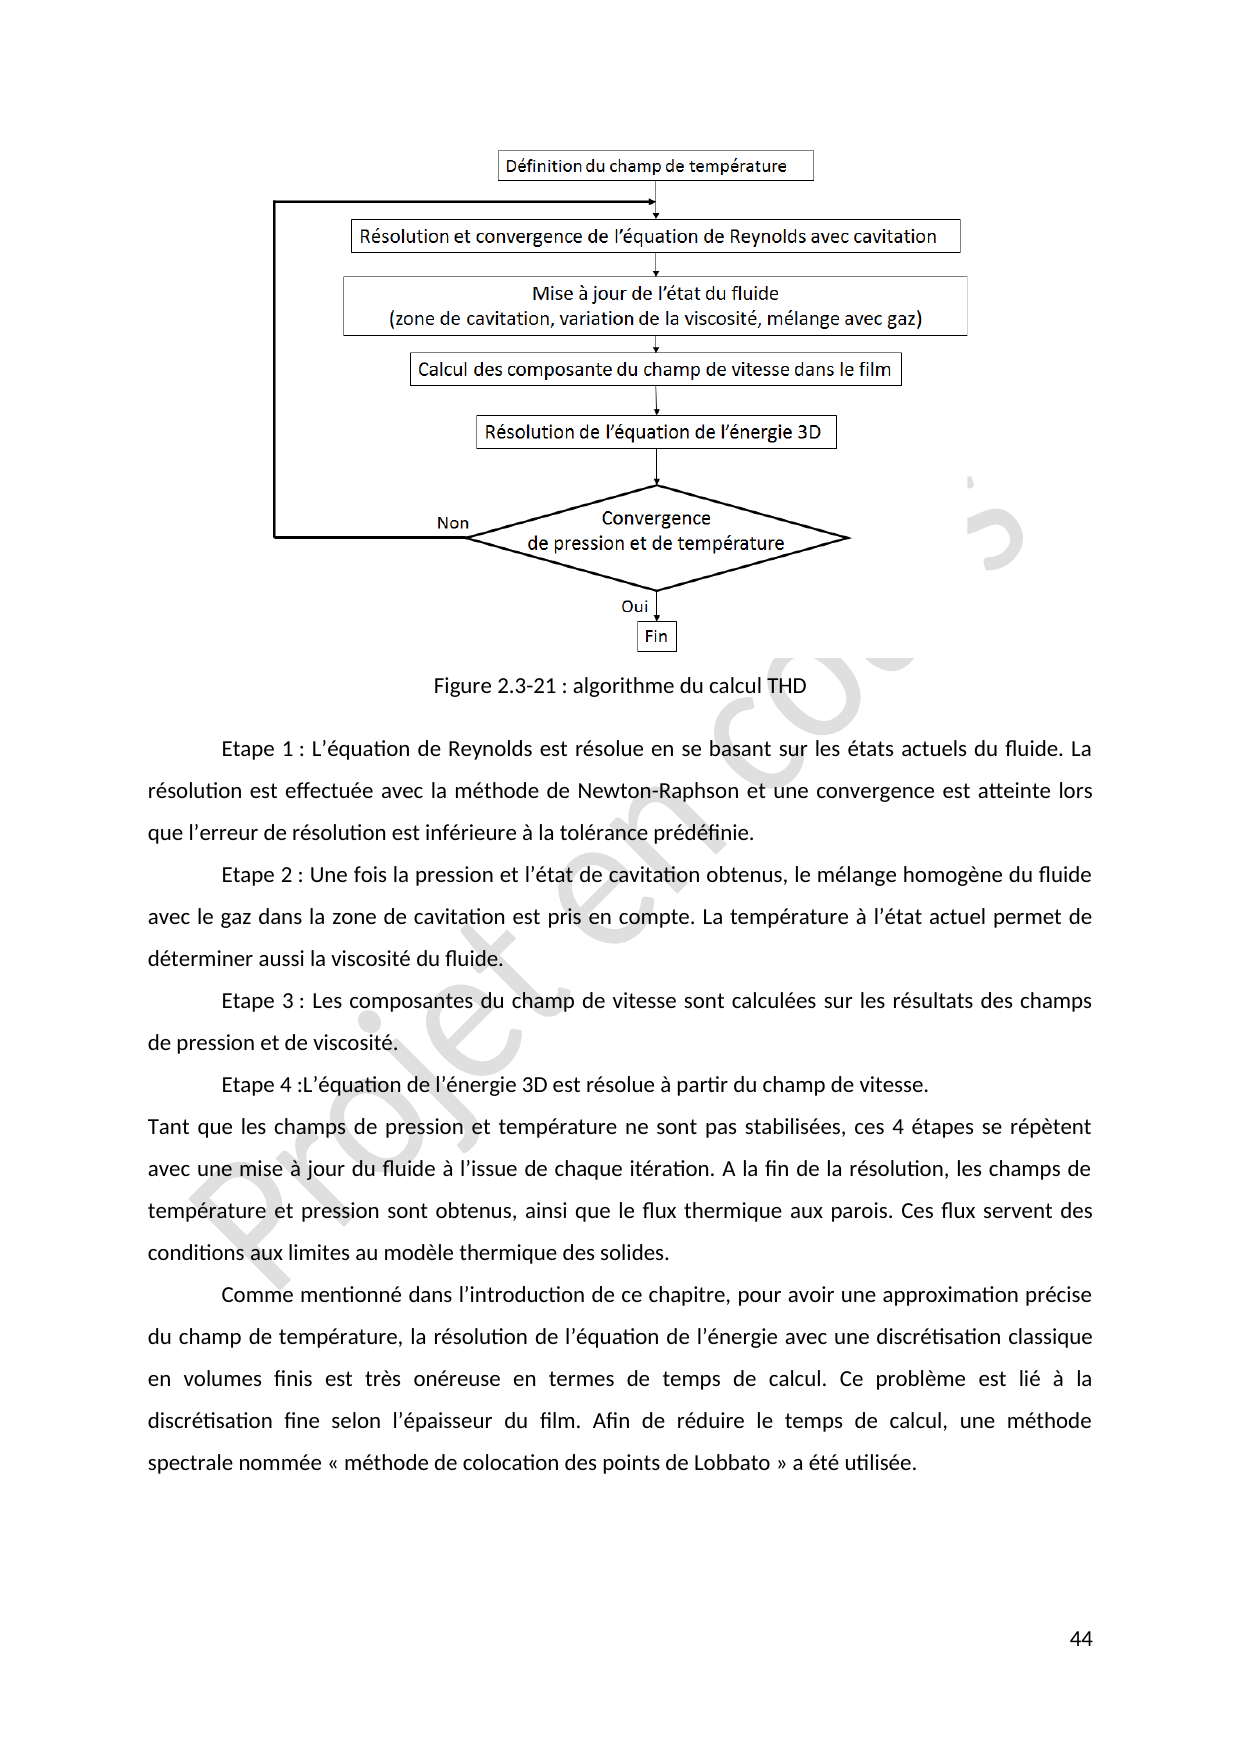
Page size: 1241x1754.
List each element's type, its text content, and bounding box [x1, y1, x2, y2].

text Etape 4 :L’équation de l’énergie 3D est résolue à partir du champ de vitesse. [148, 1070, 1093, 1098]
text Comme mentionné dans l’introduction de ce chapitre, pour avoir une approximation précise du champ de température, la résolution de l’équation de l’énergie avec une discrétisation classique en volumes finis est très onéreuse en termes de temps de calcul. Ce problème est lié à la discrétisation fine selon l’épaisseur du film. Afin de réduire le temps de calcul, une méthode spectrale nommée « méthode de colocation des points de Lobbato » a été utilisée. [148, 1280, 1093, 1476]
text Etape 3 : Les composantes du champ de vitesse sont calculées sur les résultats des champs de pression et de viscosité. [148, 986, 1093, 1056]
text Etape 1 : L’équation de Reynolds est résolue en se basant sur les états actuels du fluide. La résolution est effectuée avec la méthode de Newton-Raphson et une convergence est atteinte lors que l’erreur de résolution est inférieure à la tolérance prédéfinie. [148, 734, 1093, 846]
text Tant que les champs de pression et température ne sont pas stabilisées, ces 4 étapes se répètent avec une mise à jour du fluide à l’issue de chaque itération. A la fin de la résolution, les champs de température et pression sont obtenus, ainsi que le flux thermique aux parois. Ces flux servent des conditions aux limites au modèle thermique des solides. [148, 1112, 1093, 1266]
picture [272, 147, 968, 658]
text Etape 2 : Une fois la pression et l’état de cavitation obtenus, le mélange homogène du fluide avec le gaz dans la zone de cavitation est pris en compte. La température à l’état actuel permet de déterminer aussi la viscosité du fluide. [148, 860, 1093, 972]
